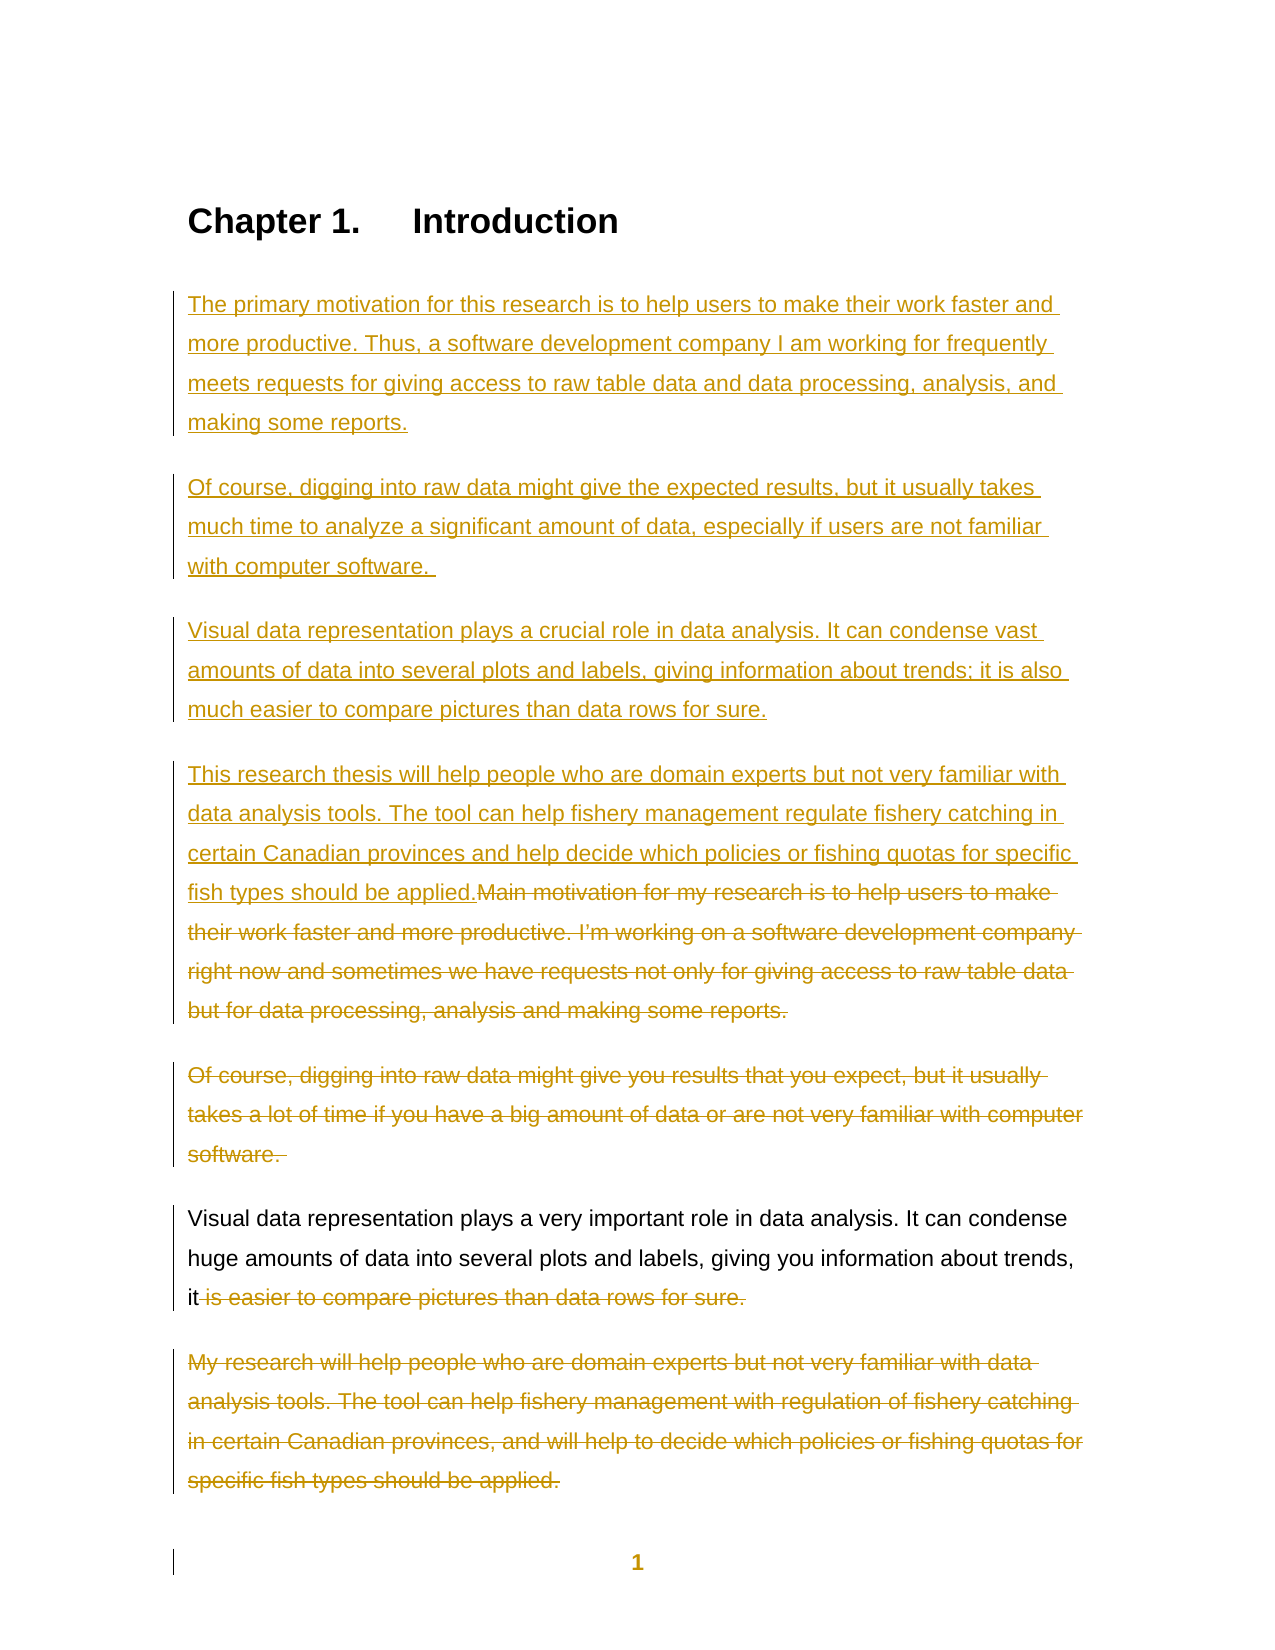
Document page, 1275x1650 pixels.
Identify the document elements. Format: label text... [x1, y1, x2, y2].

subtitle Introduction [187, 200, 1087, 241]
